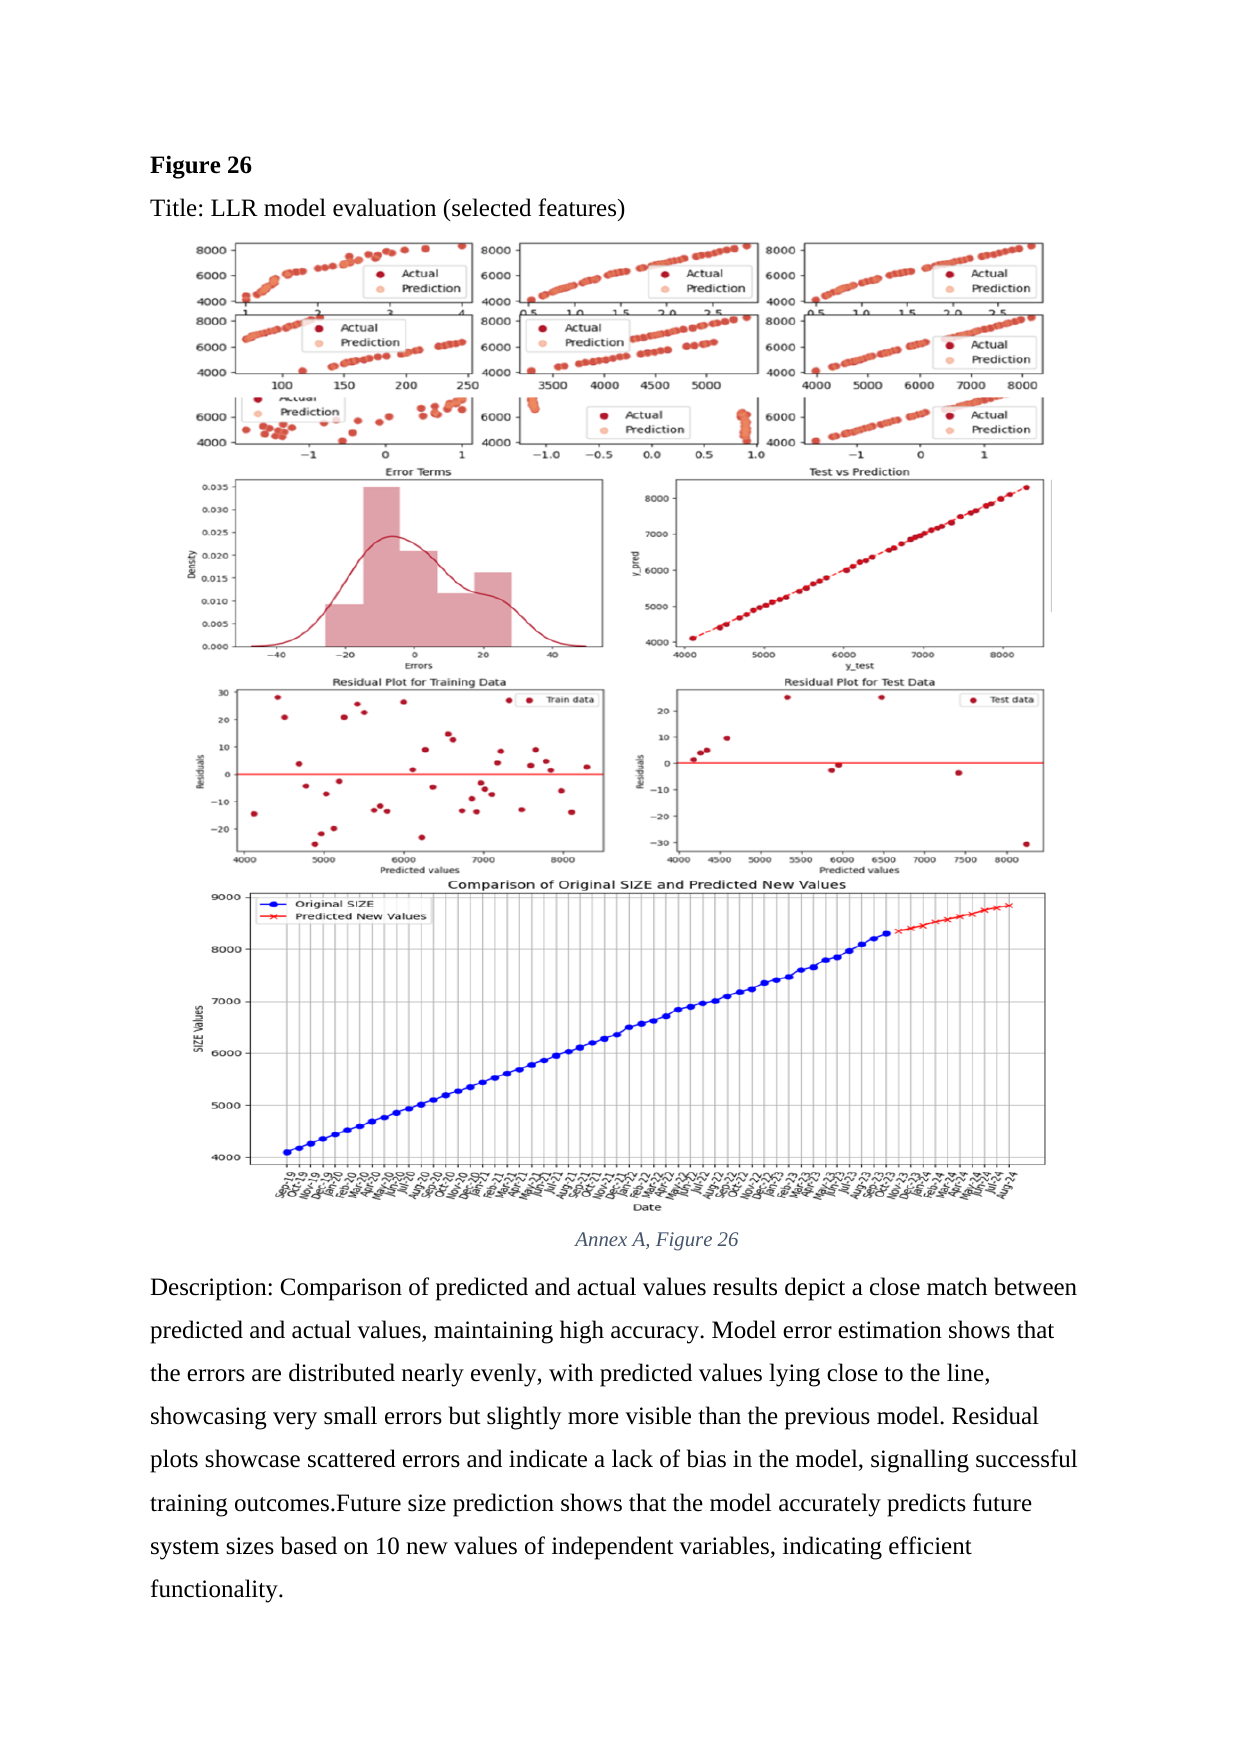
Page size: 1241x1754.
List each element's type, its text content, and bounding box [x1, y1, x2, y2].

text Annex A, Figure 26 [150, 1227, 1090, 1251]
text Figure 26 [150, 150, 1090, 179]
text Description: Comparison of predicted and actual values results depict a close match between predicted and actual values, maintaining high accuracy. Model error estimation shows that the errors are distributed nearly evenly, with predicted values lying close to the line, showcasing very small errors but slightly more visible than the previous model. Residual plots showcase scattered errors and indicate a lack of bias in the model, signalling successful training outcomes.Future size prediction shows that the model accurately predicts future system sizes based on 10 new values of independent variables, indicating efficient functionality. [150, 1272, 1090, 1603]
picture [187, 236, 1053, 1213]
text Title: LLR model evaluation (selected features) [150, 193, 1090, 222]
